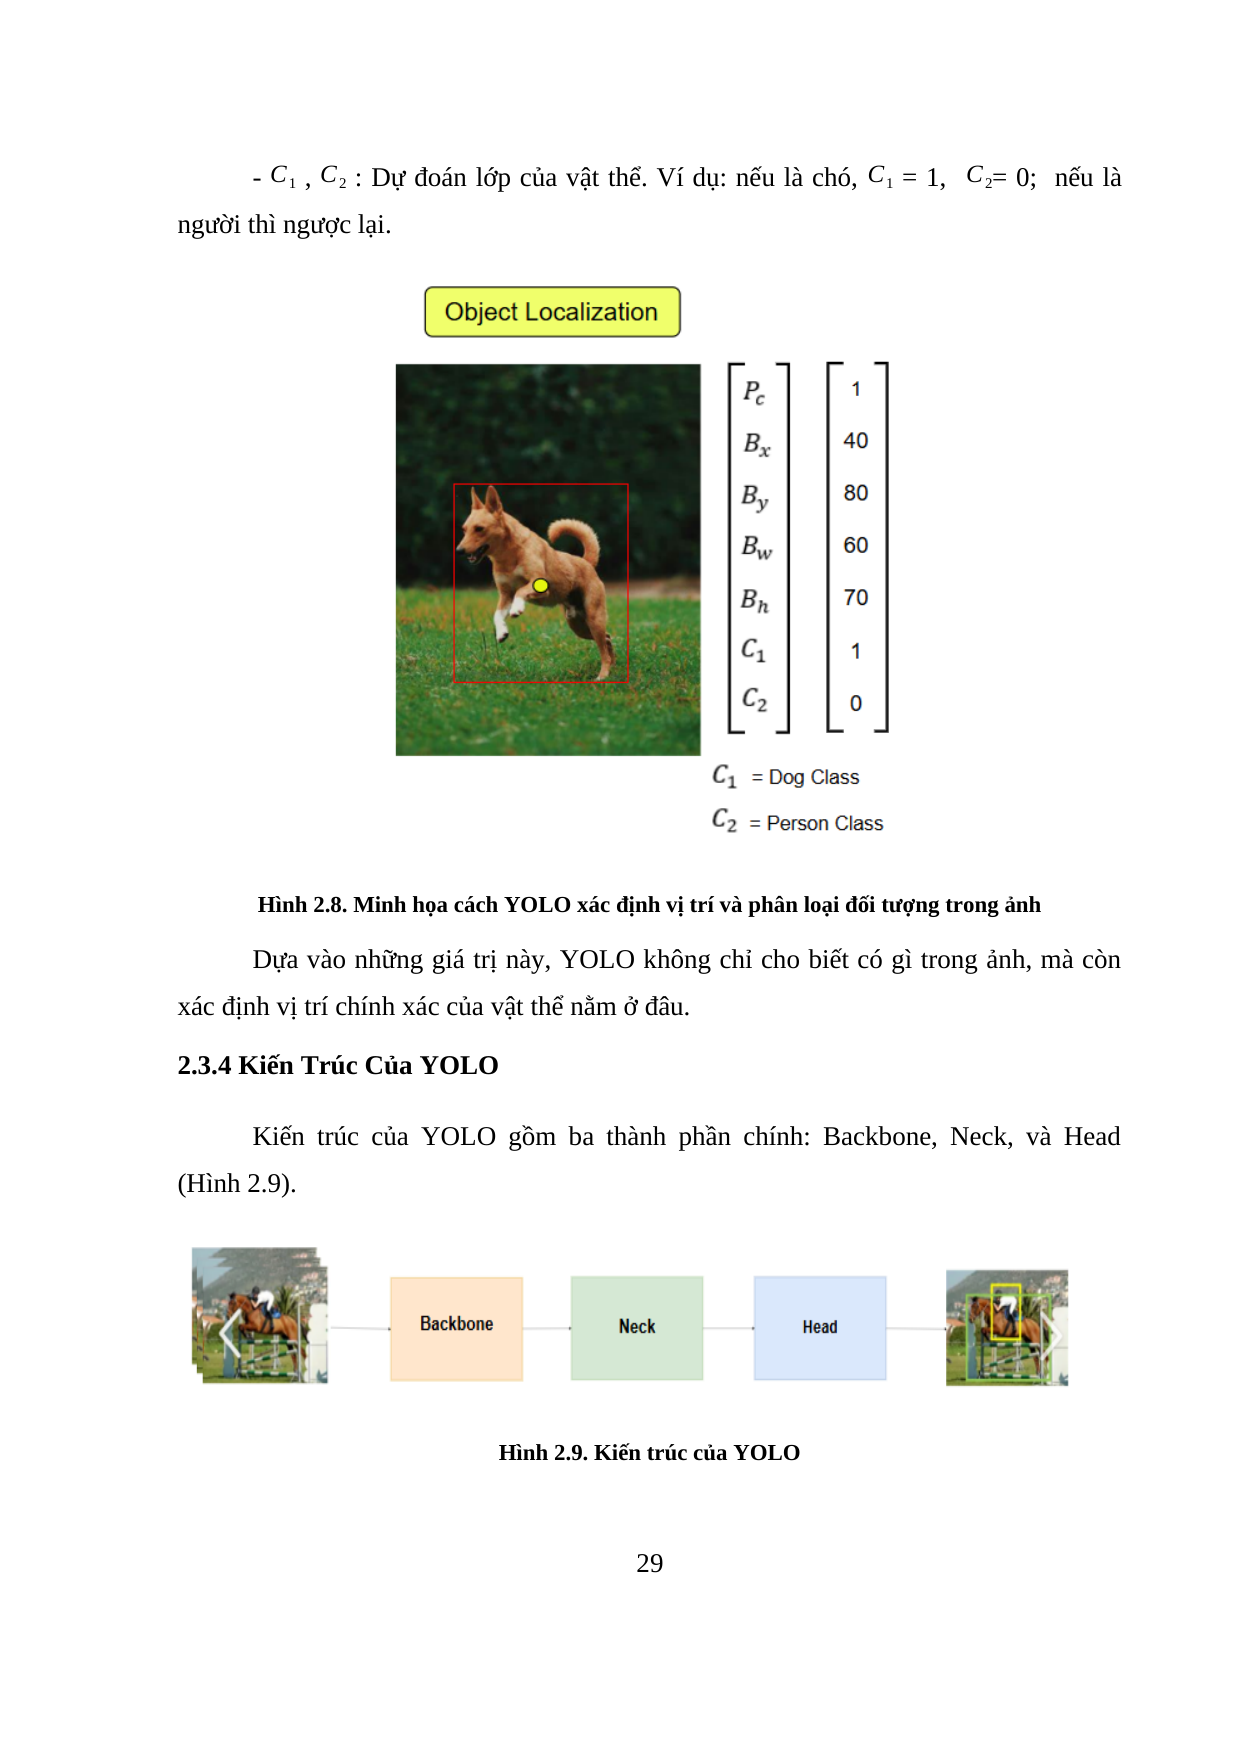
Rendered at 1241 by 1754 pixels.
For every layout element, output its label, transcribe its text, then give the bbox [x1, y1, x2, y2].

text Hình 2.9. Kiến trúc của YOLO [177, 1439, 1122, 1465]
text 2.3.4 Kiến Trúc Của YOLO [177, 1049, 1122, 1080]
picture [376, 267, 924, 851]
text Dựa vào những giá trị này, YOLO không chỉ cho biết có gì trong ảnh, mà còn xác định vị trí chính xác của vật thể nằm ở đâu. [177, 943, 1122, 1021]
picture [177, 1226, 1093, 1399]
text Hình 2.8. Minh họa cách YOLO xác định vị trí và phân loại đối tượng trong ảnh [177, 891, 1122, 917]
text - , : Dự đoán lớp của vật thể. Ví dụ: nếu là chó, = 1, = 0; nếu là người thì ngược lại. [177, 160, 1122, 239]
text Kiến trúc của YOLO gồm ba thành phần chính: Backbone, Neck, và Head (Hình 2.9). [177, 1120, 1122, 1198]
